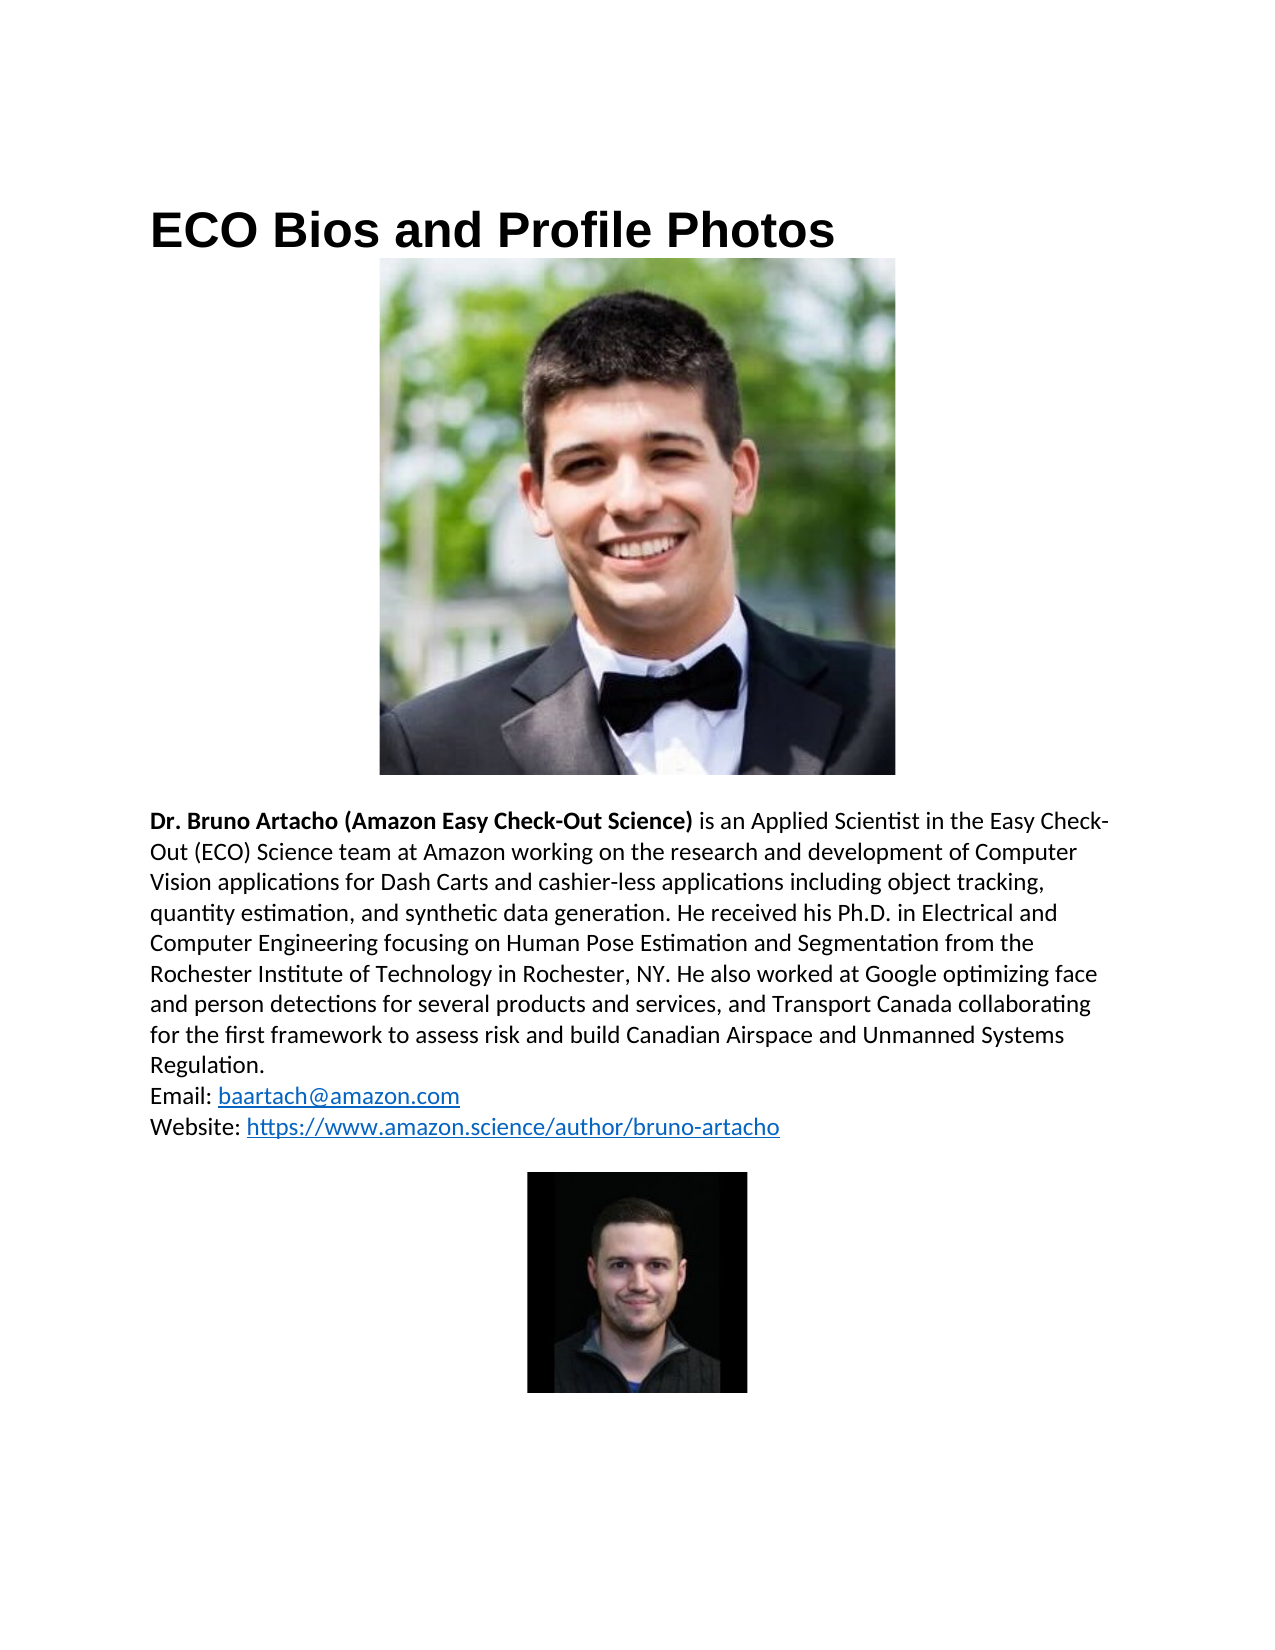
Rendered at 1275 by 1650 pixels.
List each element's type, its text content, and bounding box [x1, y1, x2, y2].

picture [379, 258, 896, 775]
subtitle ECO Bios and Profile Photos [150, 200, 1125, 257]
text Website: https://www.amazon.science/author/bruno-artacho [150, 1111, 1125, 1141]
text Dr. Bruno Artacho (Amazon Easy Check-Out Science) is an Applied Scientist in the Easy Check-Out (ECO) Science team at Amazon working on the research and development of Computer Vision applications for Dash Carts and cashier-less applications including object tracking, quantity estimation, and synthetic data generation. He received his Ph.D. in Electrical and Computer Engineering focusing on Human Pose Estimation and Segmentation from the Rochester Institute of Technology in Rochester, NY. He also worked at Google optimizing face and person detections for several products and services, and Transport Canada collaborating for the first framework to assess risk and build Canadian Airspace and Unmanned Systems Regulation. [150, 806, 1125, 1080]
text Email: baartach@amazon.com [150, 1080, 1125, 1111]
picture [527, 1172, 748, 1393]
